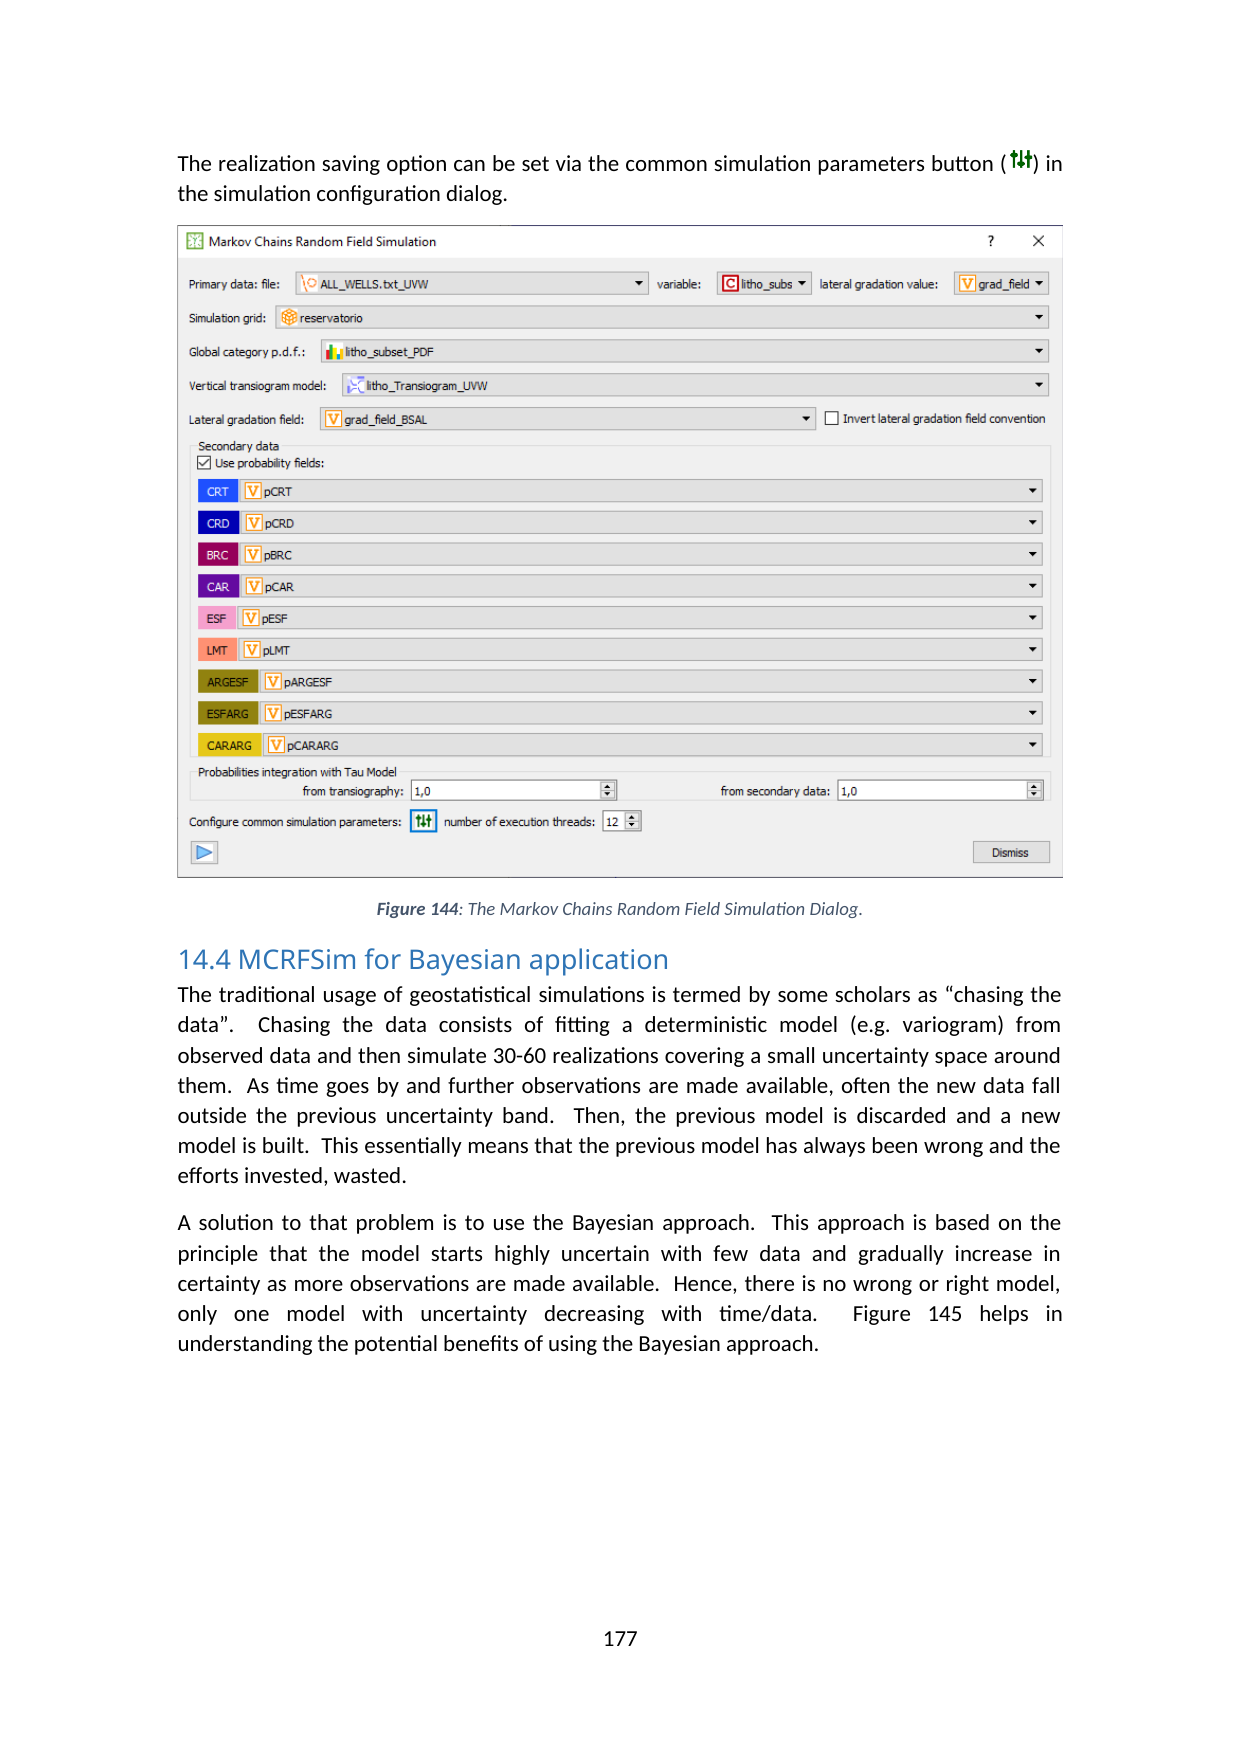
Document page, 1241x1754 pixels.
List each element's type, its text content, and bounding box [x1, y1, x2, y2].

picture [177, 225, 1063, 878]
picture [1009, 147, 1033, 171]
text Figure 144: The Markov Chains Random Field Simulation Dialog. [177, 897, 1063, 920]
subtitle MCRFSim for Bayesian application [177, 941, 1063, 977]
text The traditional usage of geostatistical simulations is termed by some scholars as “chasing the data”. Chasing the data consists of fitting a deterministic model (e.g. variogram) from observed data and then simulate 30-60 realizations covering a small uncertainty space around them. As time goes by and further observations are made available, often the new data fall outside the previous uncertainty band. Then, the previous model is discarded and a new model is built. This essentially means that the previous model has always been wrong and the efforts invested, wasted. [177, 980, 1063, 1190]
text A solution to that problem is to use the Bayesian approach. This approach is based on the principle that the model starts highly uncertain with few data and gradually increase in certainty as more observations are made available. Hence, there is no wrong or right model, only one model with uncertainty decreasing with time/data. Figure 145 helps in understanding the potential benefits of using the Bayesian approach. [177, 1208, 1063, 1357]
text The realization saving option can be set via the common simulation parameters button () in the simulation configuration dialog. [177, 148, 1063, 207]
